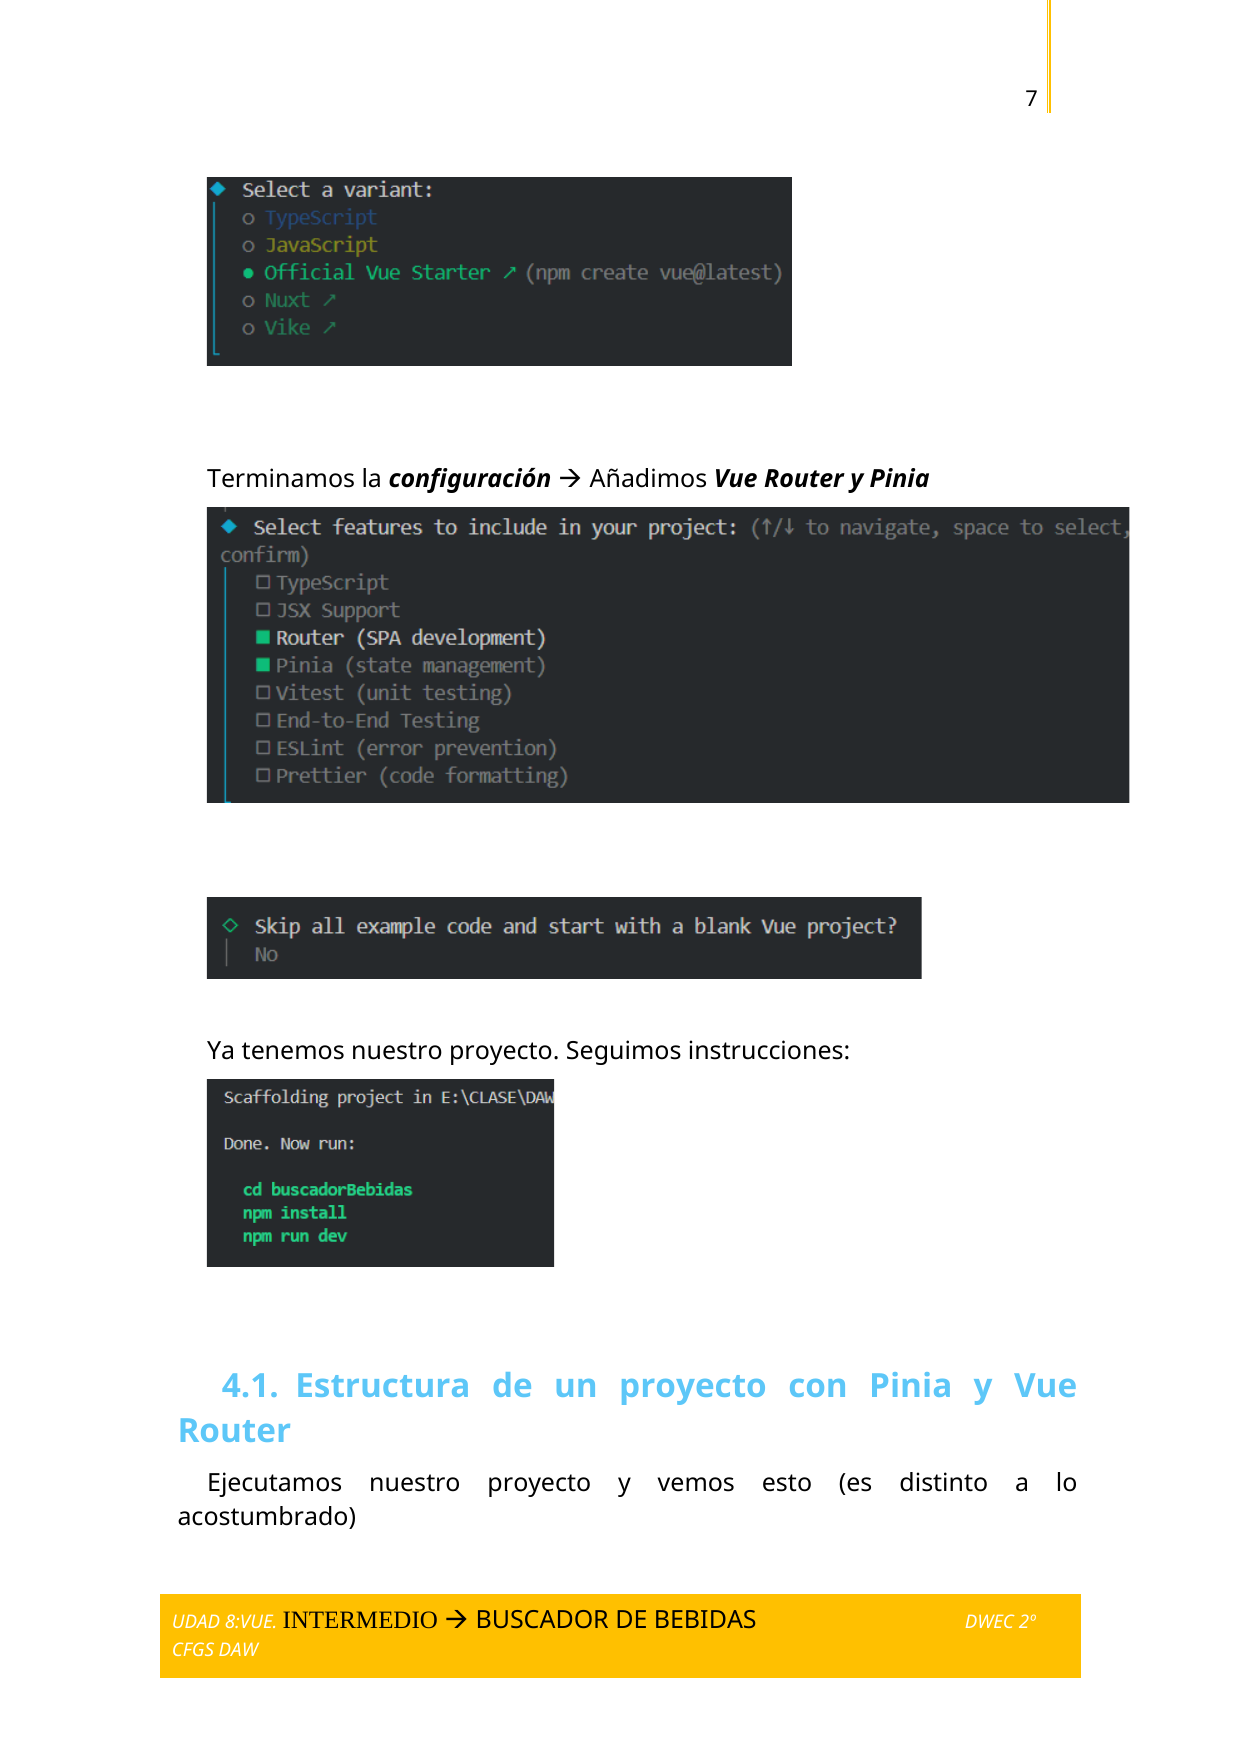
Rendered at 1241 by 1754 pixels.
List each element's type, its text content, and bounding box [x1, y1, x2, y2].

picture [206, 507, 1130, 803]
text Ejecutamos nuestro proyecto y vemos esto (es distinto a lo acostumbrado) [177, 1465, 1078, 1533]
picture [206, 177, 792, 366]
picture [206, 897, 922, 979]
text Ya tenemos nuestro proyecto. Seguimos instrucciones: [177, 1032, 1078, 1067]
picture [206, 1079, 555, 1267]
subtitle Estructura de un proyecto con Pinia y Vue Router [177, 1362, 1078, 1453]
text Terminamos la configuración Añadimos Vue Router y Pinia [148, 461, 1078, 495]
